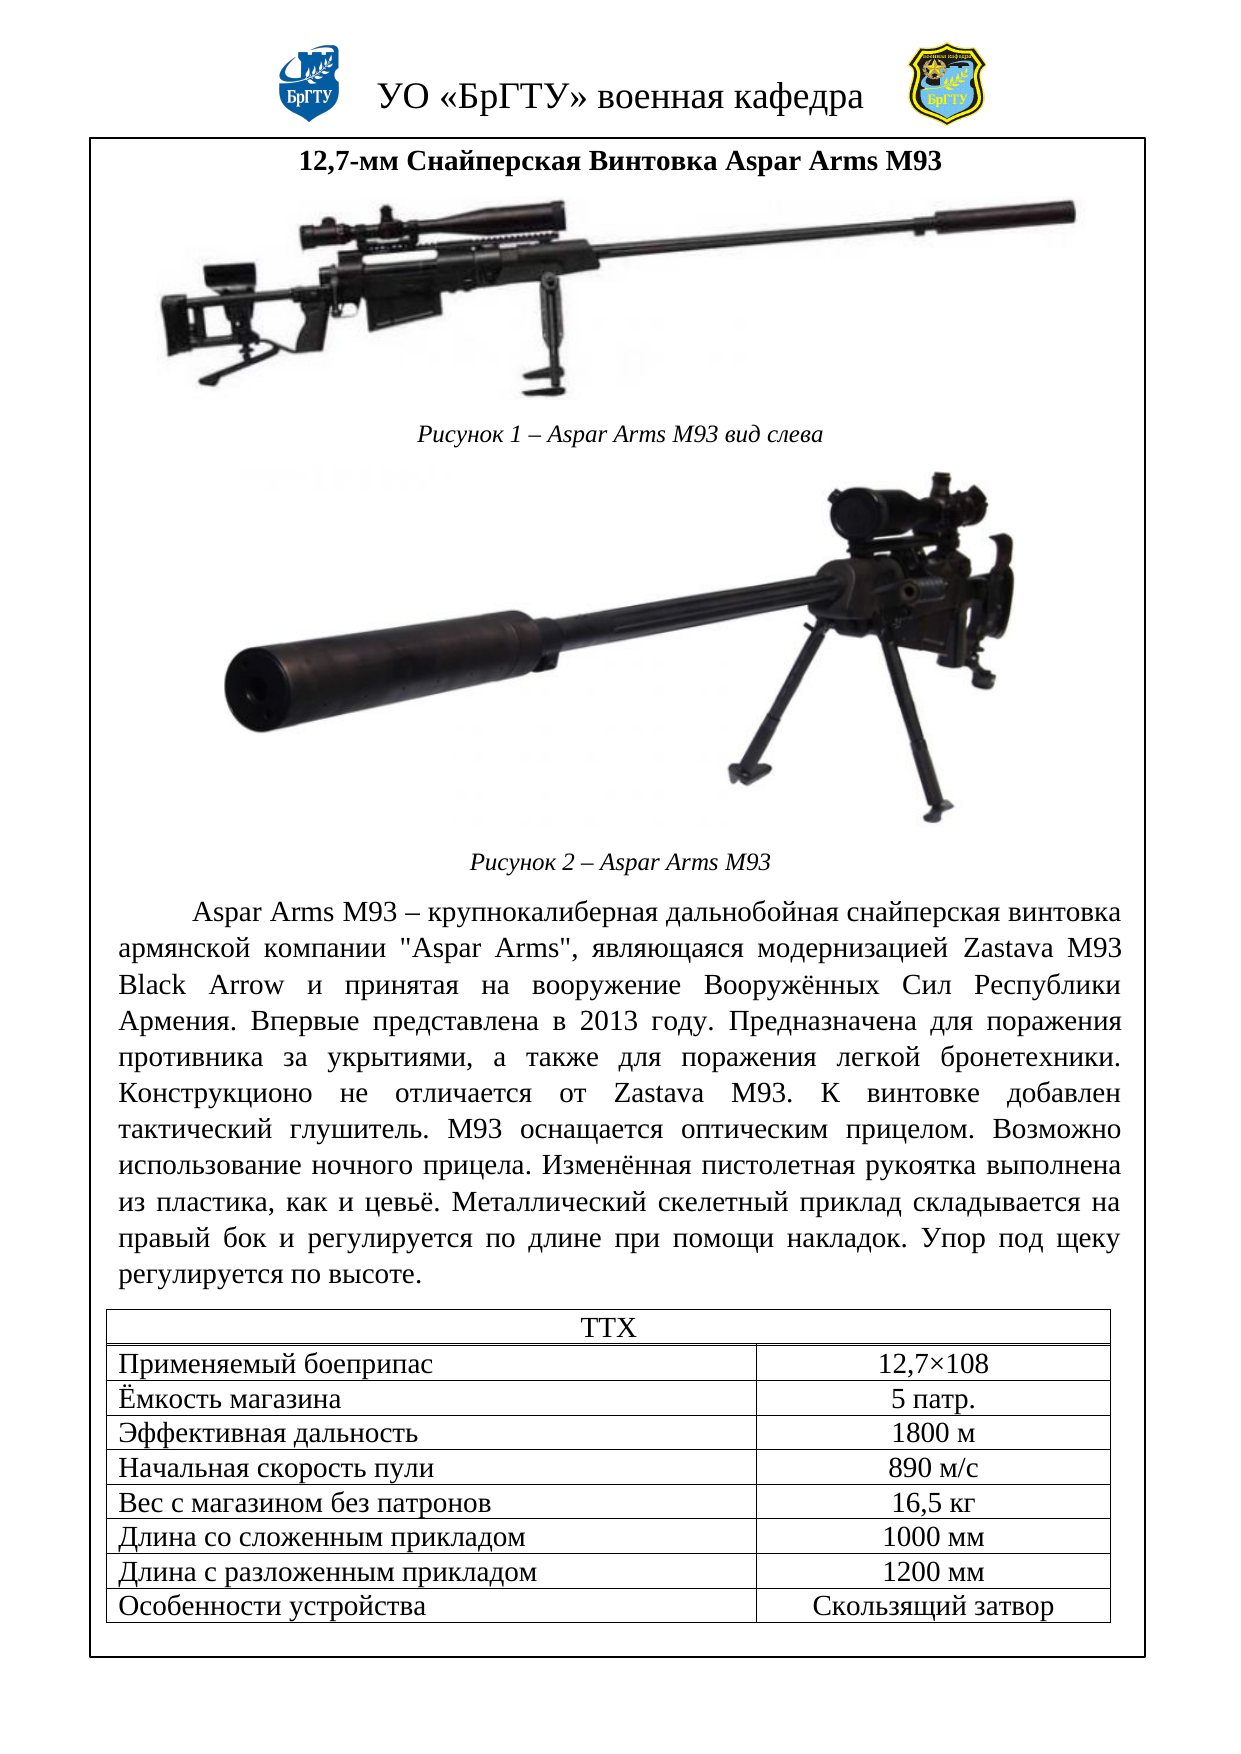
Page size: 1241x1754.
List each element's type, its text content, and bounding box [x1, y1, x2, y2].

text Aspar Arms M93 – крупнокалиберная дальнобойная снайперская винтовка армянской компании "Aspar Arms", являющаяся модернизацией Zastava M93 Black Arrow и принятая на вооружение Вооружённых Сил Республики Армения. Впервые представлена в 2013 году. Предназначена для поражения противника за укрытиями, а также для поражения легкой бронетехники. Конструкционо не отличается от Zastava M93. К винтовке добавлен тактический глушитель. M93 оснащается оптическим прицелом. Возможно использование ночного прицела. Изменённая пистолетная рукоятка выполнена из пластика, как и цевьё. Металлический скелетный приклад складывается на правый бок и регулируется по длине при помощи накладок. Упор под щеку регулируется по высоте. [118, 894, 1122, 1289]
picture [907, 42, 987, 126]
table_cell 16,5 кг [757, 1485, 1110, 1518]
picture [270, 44, 348, 123]
text 12,7-мм Снайперская Винтовка Aspar Arms M93 [118, 143, 1122, 177]
table_cell Скользящий затвор [757, 1589, 1110, 1622]
table_cell 1200 мм [757, 1554, 1110, 1587]
table_cell 5 патр. [757, 1381, 1110, 1414]
table_cell 1000 мм [757, 1519, 1110, 1553]
table_cell Вес с магазином без патронов [107, 1485, 756, 1518]
table_cell 1800 м [757, 1416, 1110, 1449]
table_cell Особенности устройства [107, 1589, 756, 1622]
picture [154, 196, 1086, 400]
table_cell Длина со сложенным прикладом [107, 1519, 756, 1553]
table_cell Эффективная дальность [107, 1416, 756, 1449]
table_cell 890 м/с [757, 1450, 1110, 1484]
table_cell 12,7×108 [757, 1346, 1110, 1380]
table_cell Длина с разложенным прикладом [107, 1554, 756, 1587]
table_header ТТХ [107, 1310, 1110, 1343]
text Рисунок 1 – Aspar Arms M93 вид слева [118, 419, 1122, 447]
table_cell Применяемый боеприпас [107, 1346, 756, 1380]
text Рисунок 2 – Aspar Arms M93 [118, 847, 1122, 876]
table_cell Ёмкость магазина [107, 1381, 756, 1414]
picture [224, 466, 1017, 828]
table_cell Начальная скорость пули [107, 1450, 756, 1484]
